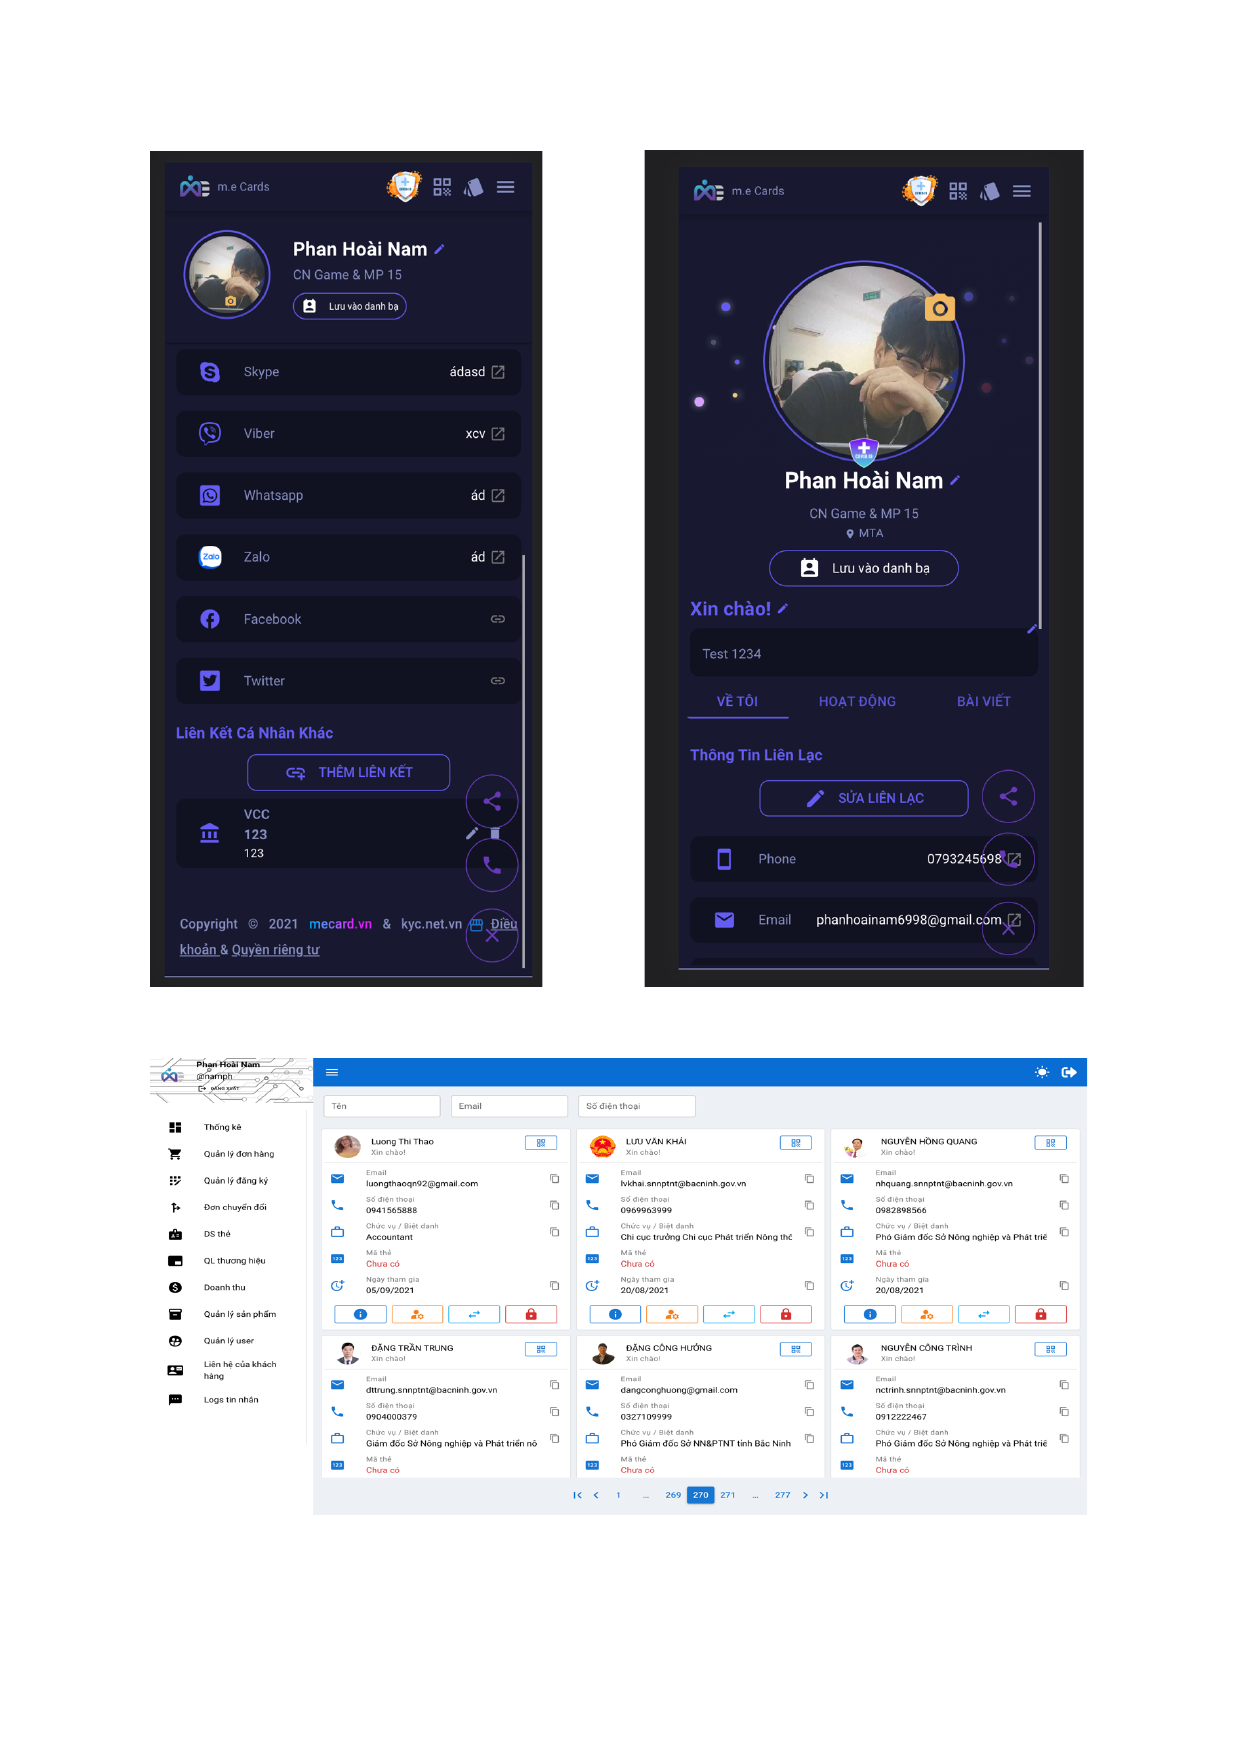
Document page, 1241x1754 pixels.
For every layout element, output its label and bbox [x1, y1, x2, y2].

picture [150, 151, 543, 987]
picture [150, 1058, 1088, 1515]
picture [644, 150, 1084, 987]
